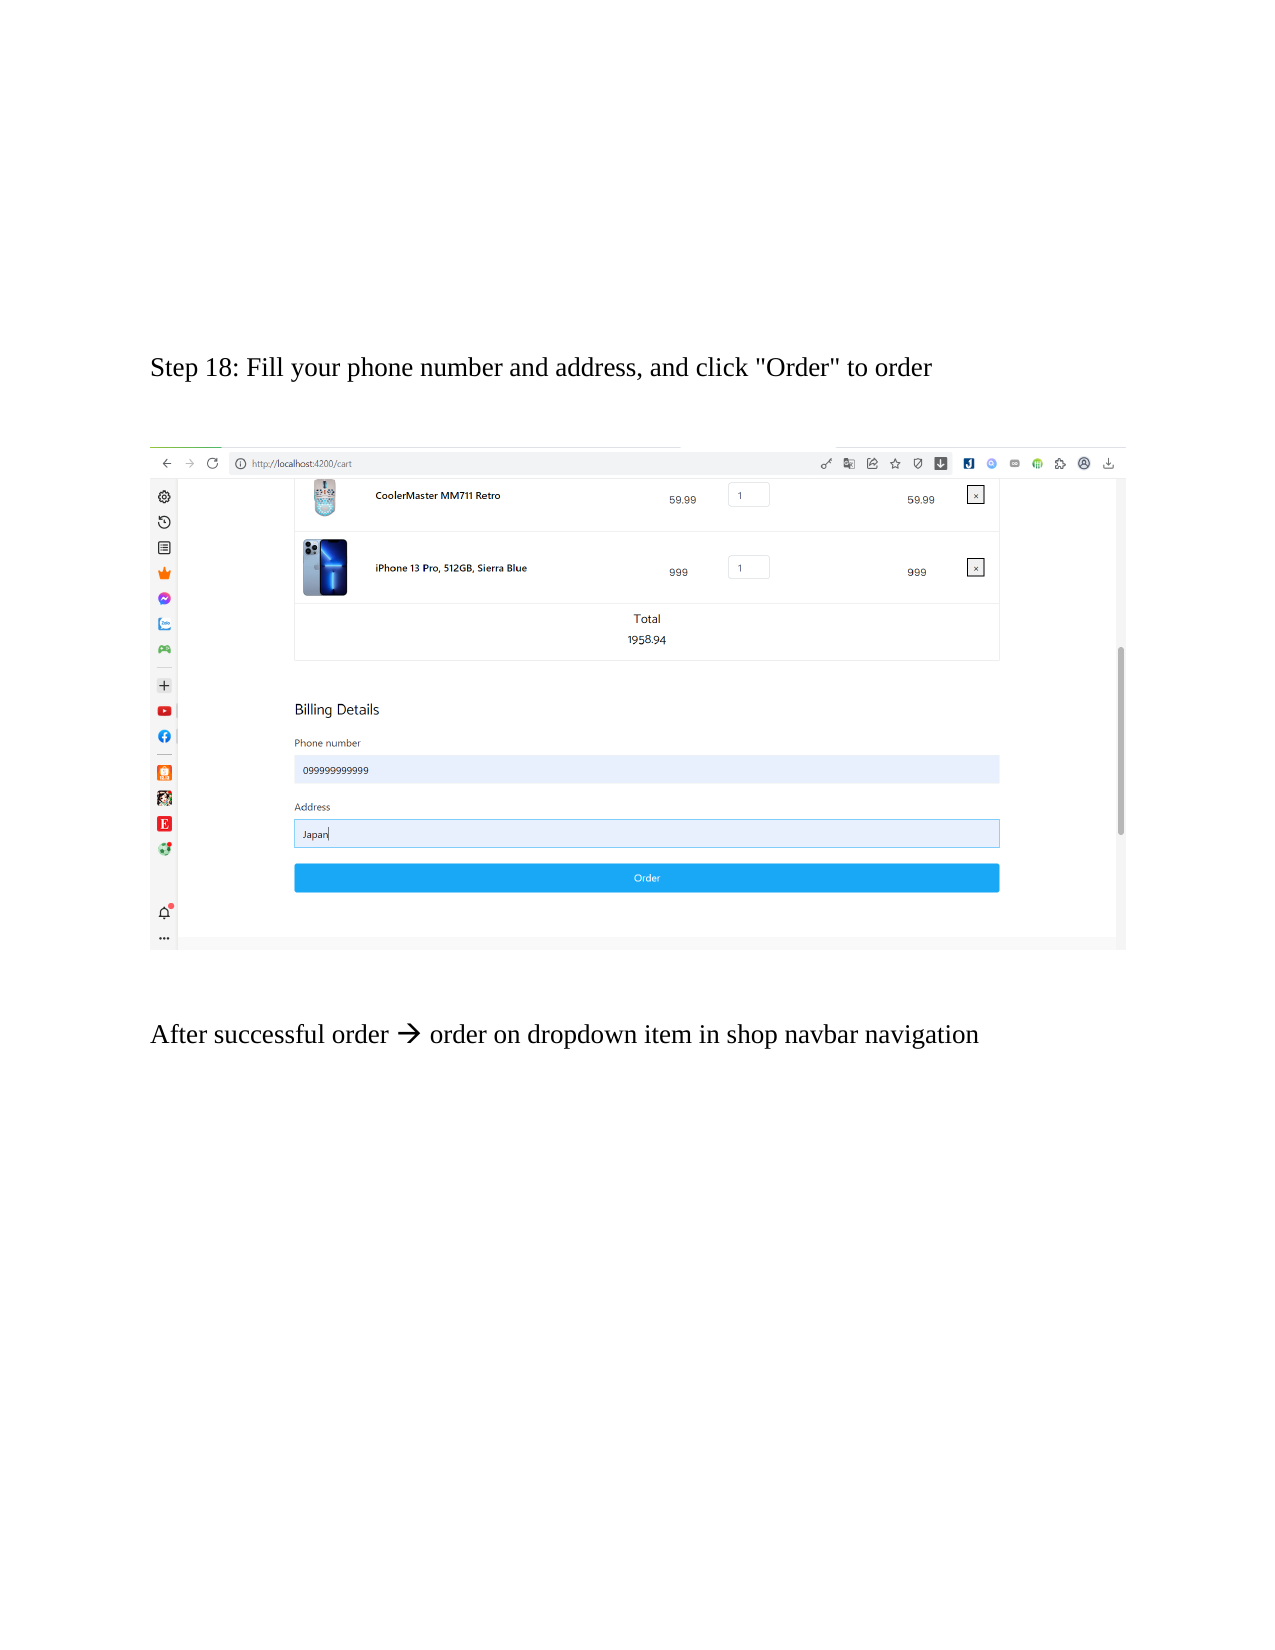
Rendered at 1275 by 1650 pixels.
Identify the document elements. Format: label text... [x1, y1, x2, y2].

picture [150, 447, 1126, 950]
text After successful order order on dropdown item in shop navbar navigation [150, 1018, 1125, 1049]
text Step 18: Fill your phone number and address, and click "Order" to order [150, 351, 1125, 382]
